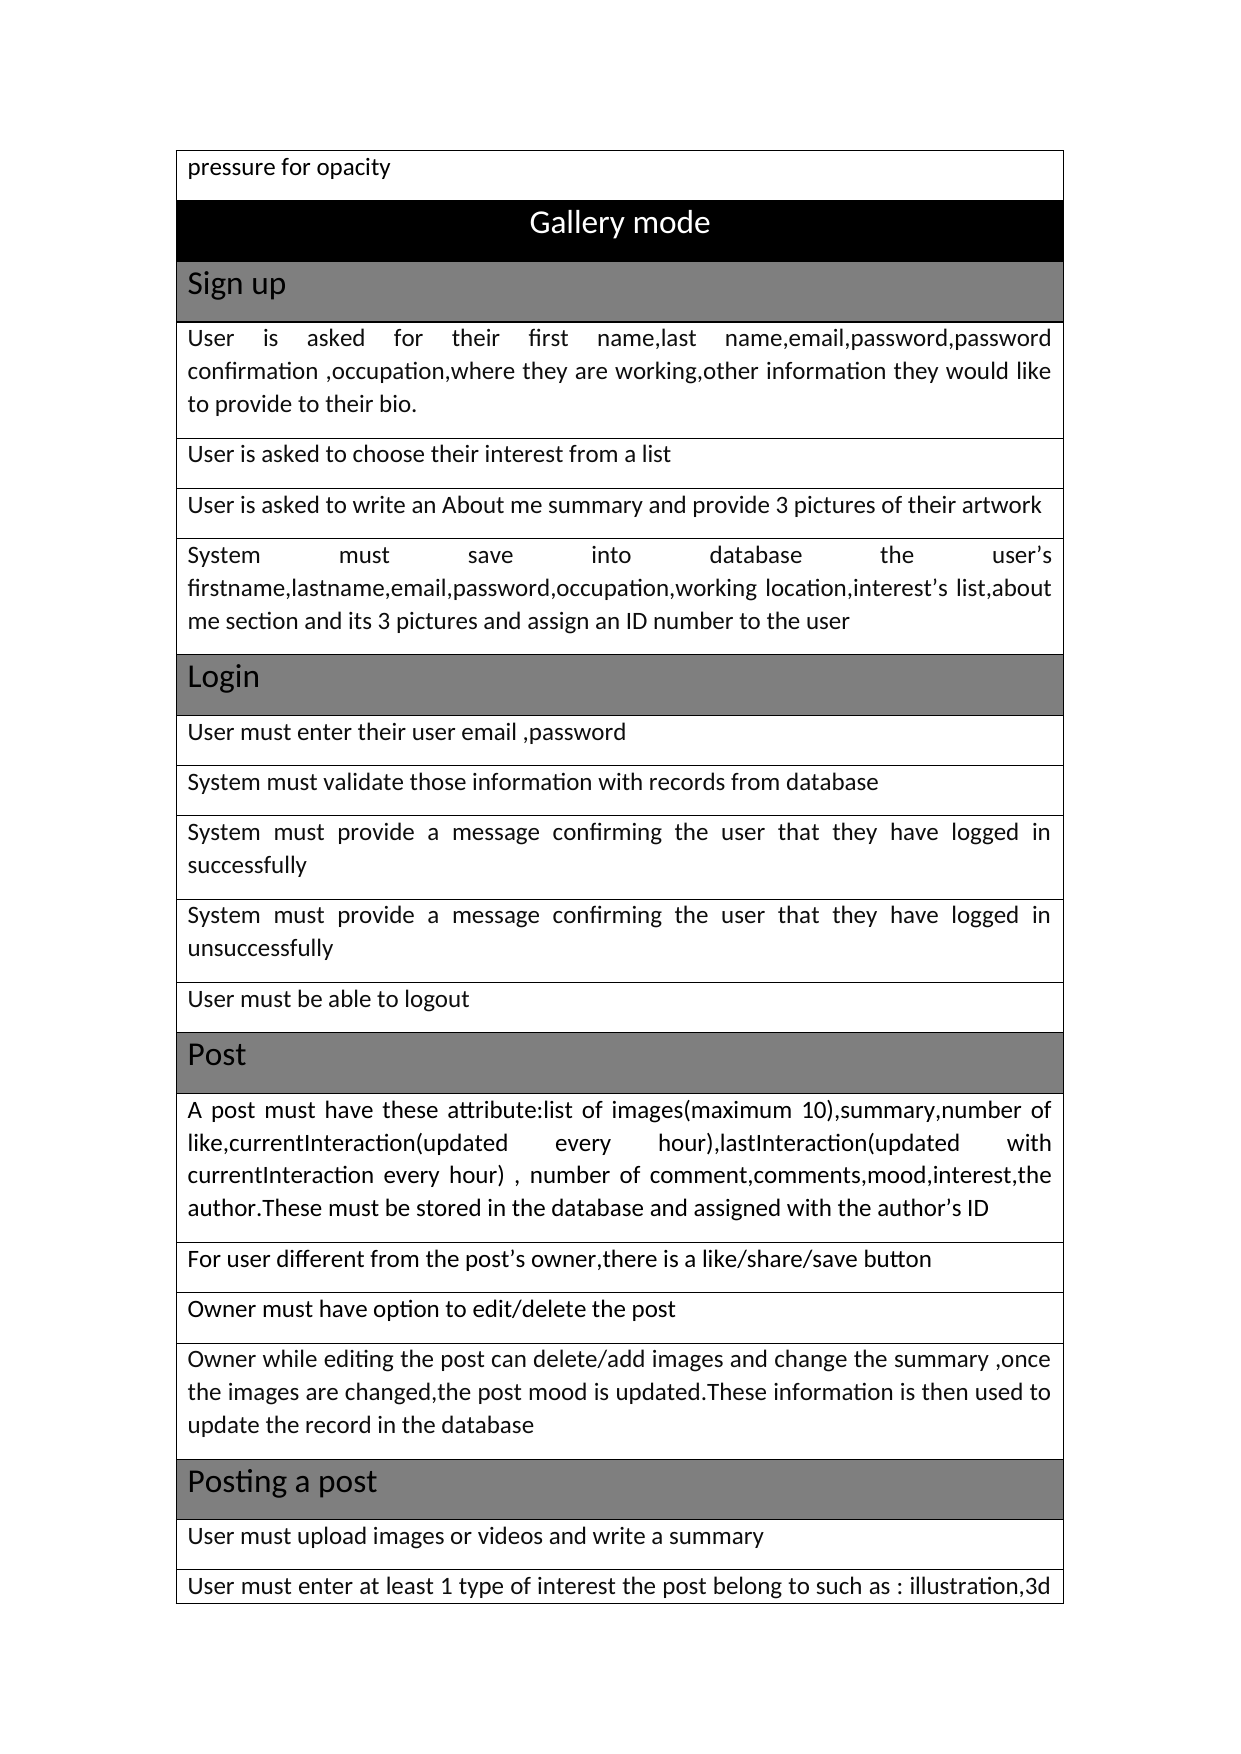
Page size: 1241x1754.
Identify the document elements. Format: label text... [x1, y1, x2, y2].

table_cell System must validate those information with records from database [177, 766, 1063, 815]
table_cell Posting a post [177, 1460, 1063, 1519]
table_cell Login [177, 655, 1063, 715]
table_cell User is asked for their first name,last name,email,password,password confirmation ,occupation,where they are working,other information they would like to provide to their bio. [177, 323, 1063, 437]
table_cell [177, 151, 1063, 200]
table_cell User must enter their user email ,password [177, 716, 1063, 765]
table_cell Post [177, 1033, 1063, 1093]
table_cell Owner must have option to edit/delete the post [177, 1293, 1063, 1342]
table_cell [177, 1570, 1063, 1603]
table_cell User is asked to choose their interest from a list [177, 439, 1063, 488]
table_cell Sign up [177, 262, 1063, 321]
table_cell A post must have these attribute:list of images(maximum 10),summary,number of like,currentInteraction(updated every hour),lastInteraction(updated with currentInteraction every hour) , number of comment,comments,mood,interest,the author.These must be stored in the database and assigned with the author’s ID [177, 1094, 1063, 1242]
table_cell User must upload images or videos and write a summary [177, 1520, 1063, 1569]
table_cell System must save into database the user’s firstname,lastname,email,password,occupation,working location,interest’s list,about me section and its 3 pictures and assign an ID number to the user [177, 539, 1063, 654]
table_cell User is asked to write an About me summary and provide 3 pictures of their artwork [177, 489, 1063, 538]
table_cell Owner while editing the post can delete/add images and change the summary ,once the images are changed,the post mood is updated.These information is then used to update the record in the database [177, 1344, 1063, 1458]
table_cell System must provide a message confirming the user that they have logged in unsuccessfully [177, 900, 1063, 982]
table_cell For user different from the post’s owner,there is a like/share/save button [177, 1243, 1063, 1292]
table_cell System must provide a message confirming the user that they have logged in successfully [177, 816, 1063, 899]
table_cell Gallery mode [177, 201, 1063, 261]
table_cell User must be able to logout [177, 983, 1063, 1032]
